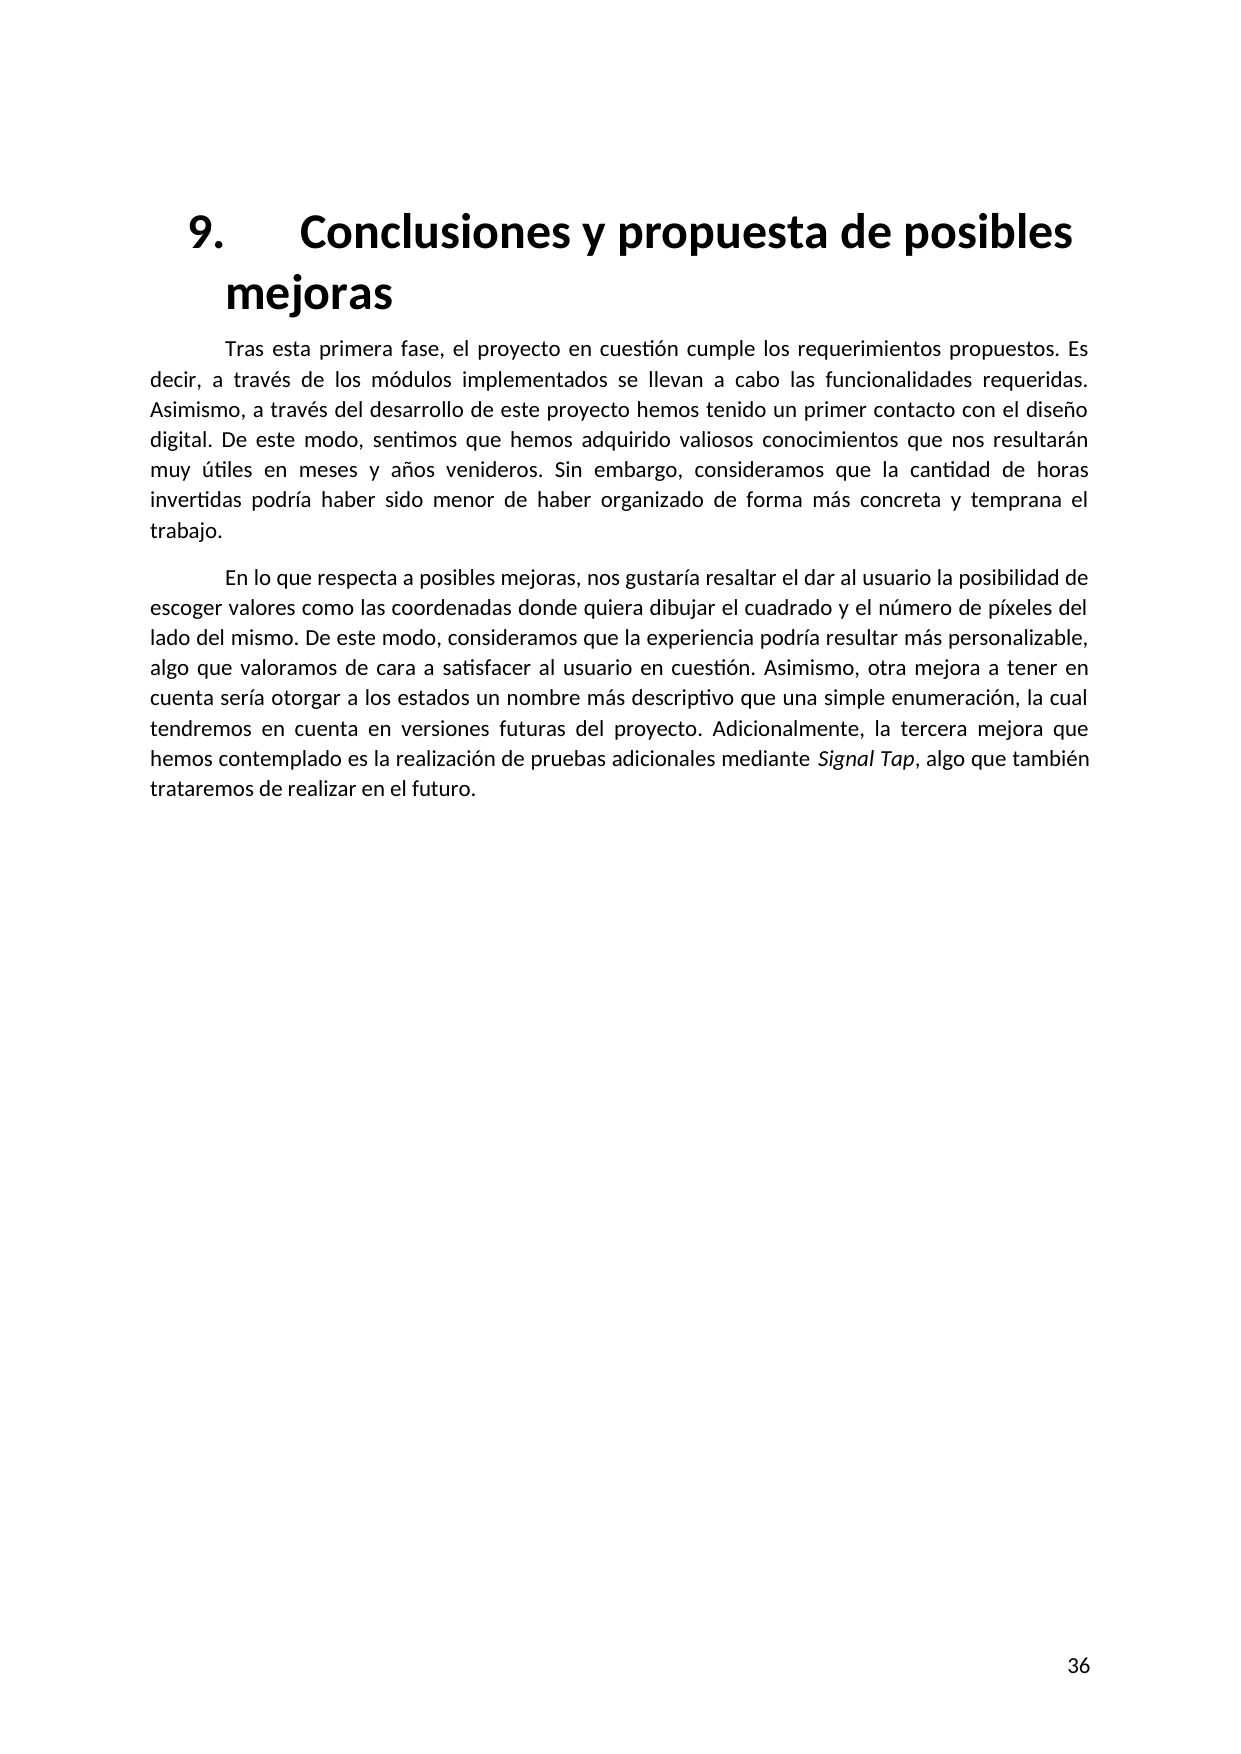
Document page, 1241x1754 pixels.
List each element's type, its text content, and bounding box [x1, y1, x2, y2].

text Tras esta primera fase, el proyecto en cuestión cumple los requerimientos propuestos. Es decir, a través de los módulos implementados se llevan a cabo las funcionalidades requeridas. Asimismo, a través del desarrollo de este proyecto hemos tenido un primer contacto con el diseño digital. De este modo, sentimos que hemos adquirido valiosos conocimientos que nos resultarán muy útiles en meses y años venideros. Sin embargo, consideramos que la cantidad de horas invertidas podría haber sido menor de haber organizado de forma más concreta y temprana el trabajo. [150, 334, 1090, 544]
subtitle Conclusiones y propuesta de posibles mejoras [187, 200, 1090, 322]
text En lo que respecta a posibles mejoras, nos gustaría resaltar el dar al usuario la posibilidad de escoger valores como las coordenadas donde quiera dibujar el cuadrado y el número de píxeles del lado del mismo. De este modo, consideramos que la experiencia podría resultar más personalizable, algo que valoramos de cara a satisfacer al usuario en cuestión. Asimismo, otra mejora a tener en cuenta sería otorgar a los estados un nombre más descriptivo que una simple enumeración, la cual tendremos en cuenta en versiones futuras del proyecto. Adicionalmente, la tercera mejora que hemos contemplado es la realización de pruebas adicionales mediante Signal Tap, algo que también trataremos de realizar en el futuro. [150, 563, 1090, 802]
